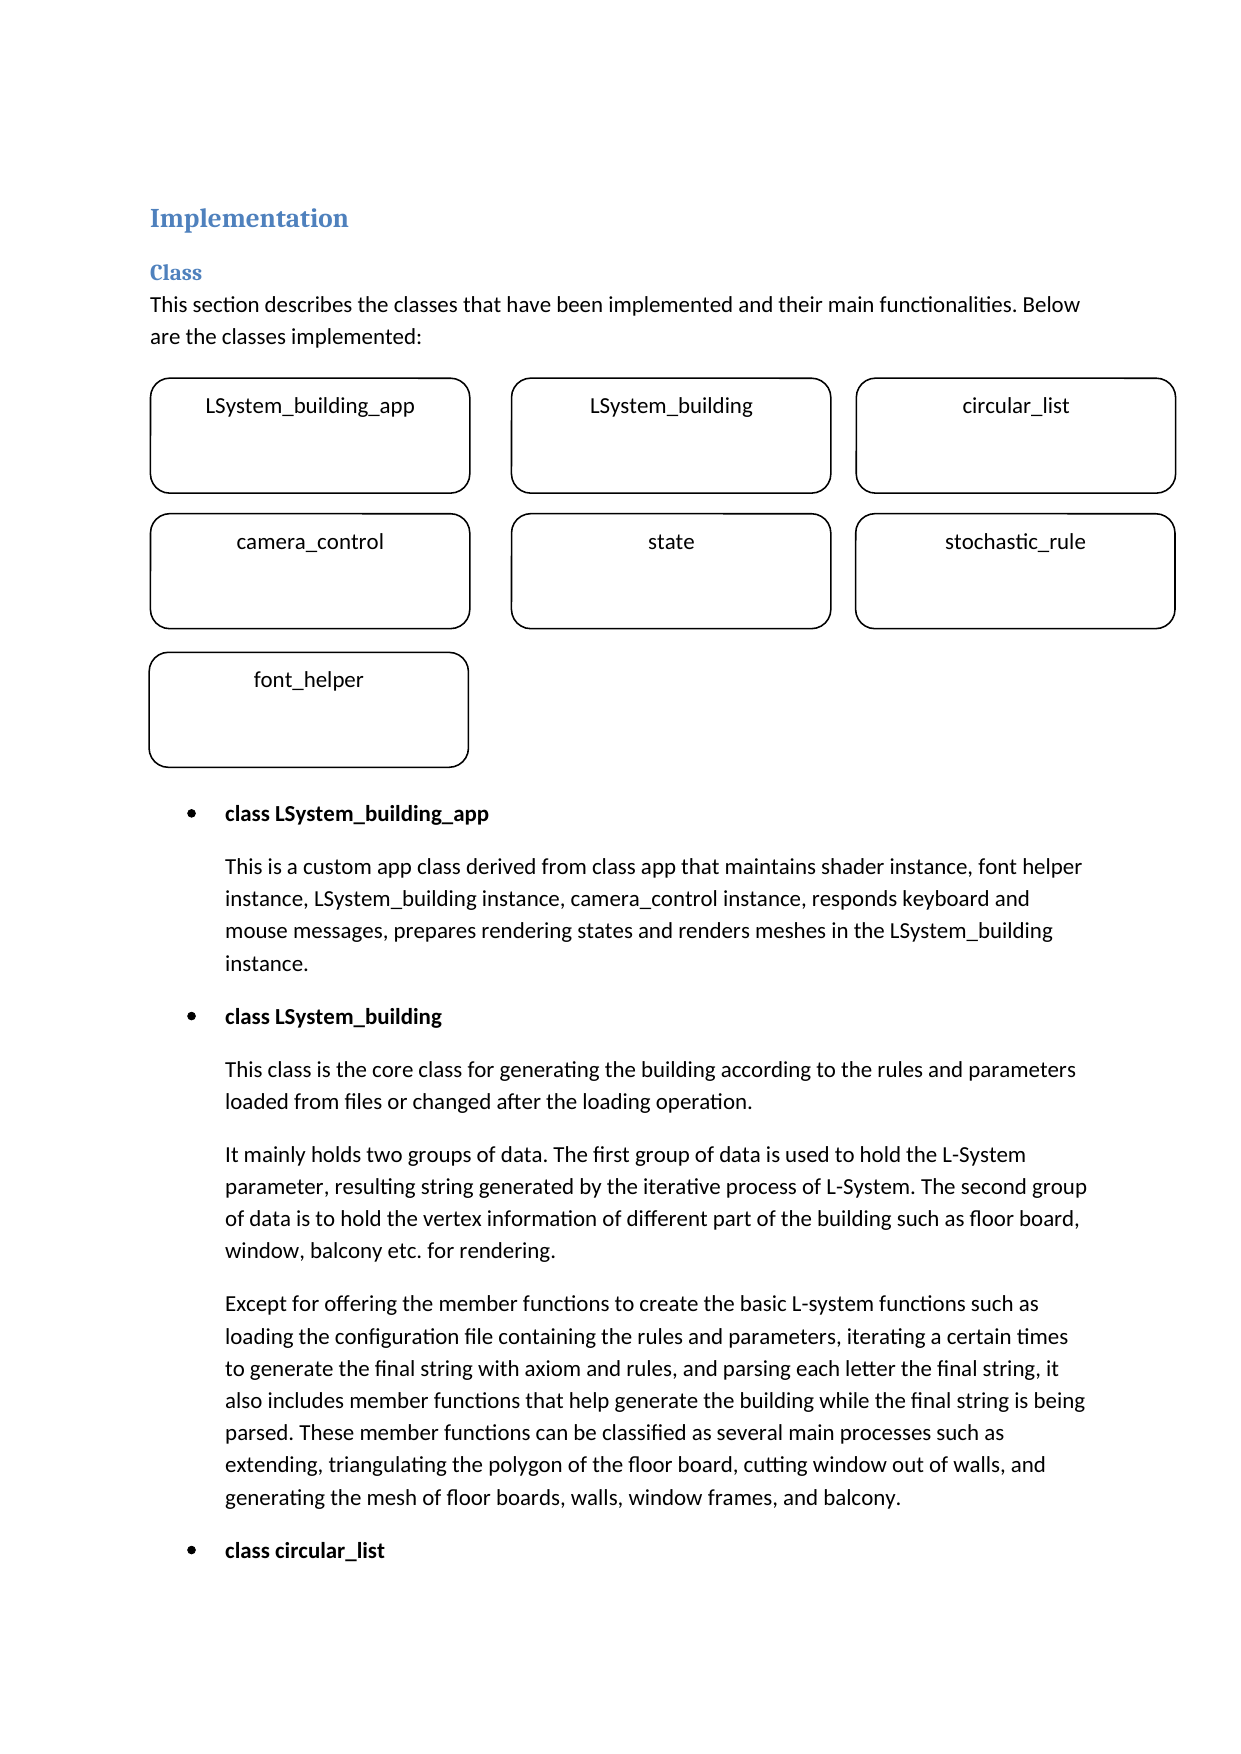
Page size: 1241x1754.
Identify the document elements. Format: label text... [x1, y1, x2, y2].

text Except for offering the member functions to create the basic L-system functions such as loading the configuration file containing the rules and parameters, iterating a certain times to generate the final string with axiom and rules, and parsing each letter the final string, it also includes member functions that help generate the building while the final string is being parsed. These member functions can be classified as several main processes such as extending, triangulating the polygon of the floor board, cutting window out of walls, and generating the mesh of floor boards, walls, window frames, and balcony. [225, 1289, 1090, 1511]
list class LSystem_building_app [187, 799, 1090, 827]
list class LSystem_building [187, 1002, 1090, 1030]
list class circular_list [187, 1536, 1090, 1564]
text This section describes the classes that have been implemented and their main functionalities. Below are the classes implemented: [150, 290, 1090, 350]
subtitle Implementation [150, 203, 1090, 234]
subtitle Class [150, 259, 1090, 286]
text This class is the core class for generating the building according to the rules and parameters loaded from files or changed after the loading operation. [225, 1055, 1090, 1115]
text It mainly holds two groups of data. The first group of data is used to hold the L-System parameter, resulting string generated by the iterative process of L-System. The second group of data is to hold the vertex information of different part of the building such as floor board, window, balcony etc. for rendering. [225, 1140, 1090, 1264]
text This is a custom app class derived from class app that maintains shader instance, font helper instance, LSystem_building instance, camera_control instance, responds keyboard and mouse messages, prepares rendering states and renders meshes in the LSystem_building instance. [225, 852, 1090, 977]
